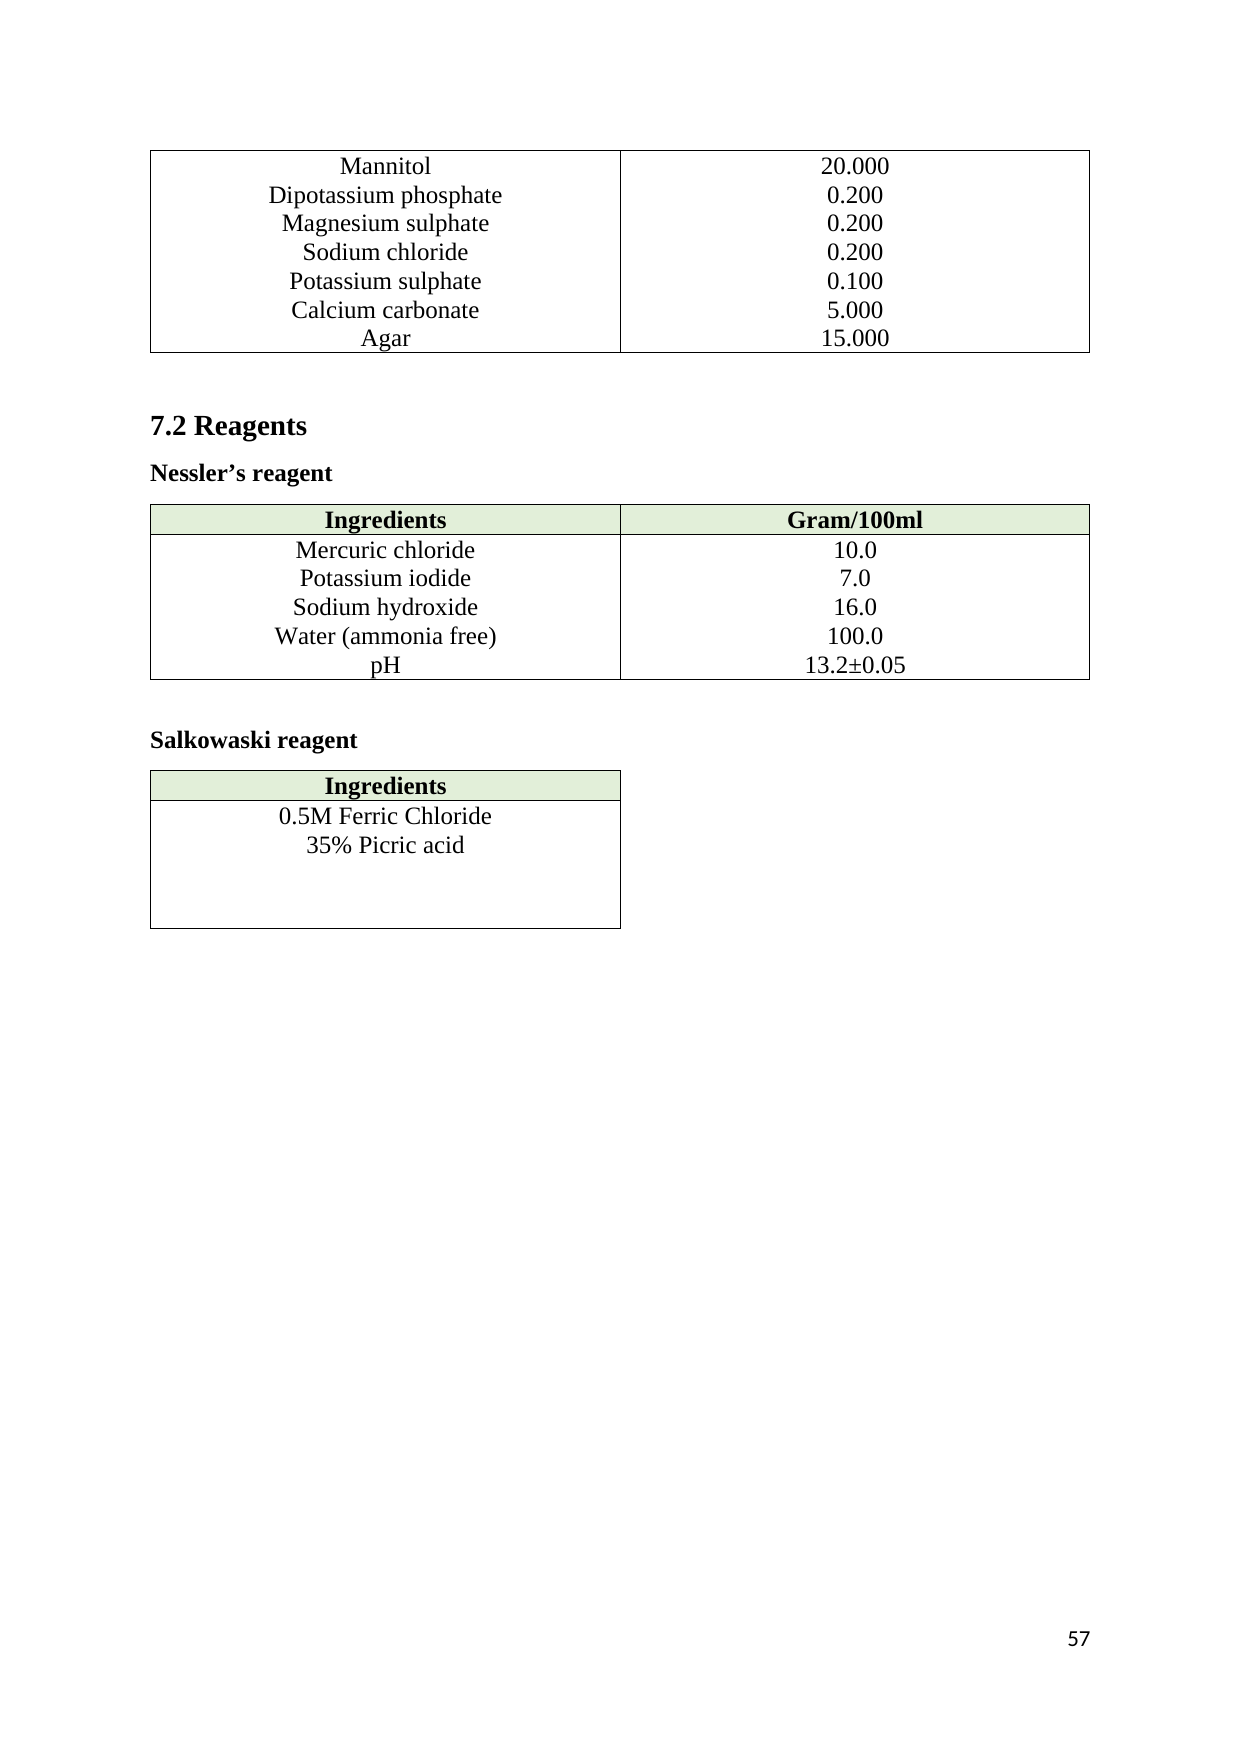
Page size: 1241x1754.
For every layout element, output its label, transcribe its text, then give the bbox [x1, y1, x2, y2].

table_cell Mercuric chloride Potassium iodide Sodium hydroxide Water (ammonia free) pH [151, 535, 620, 678]
table_cell Mannitol Dipotassium phosphate Magnesium sulphate Sodium chloride Potassium sulphate Calcium carbonate Agar [151, 151, 620, 352]
table_cell 10.0 7.0 16.0 100.0 13.2±0.05 [621, 535, 1089, 678]
text Salkowaski reagent [150, 725, 1090, 754]
table_cell 20.000 0.200 0.200 0.200 0.100 5.000 15.000 [621, 151, 1089, 352]
table_header Gram/100ml [621, 505, 1089, 534]
text Nessler’s reagent [150, 458, 1090, 487]
text 7.2 Reagents [150, 408, 1090, 442]
table_header Ingredients [151, 505, 620, 534]
table_header Ingredients [151, 771, 620, 800]
table_cell 0.5M Ferric Chloride 35% Picric acid [151, 801, 620, 928]
